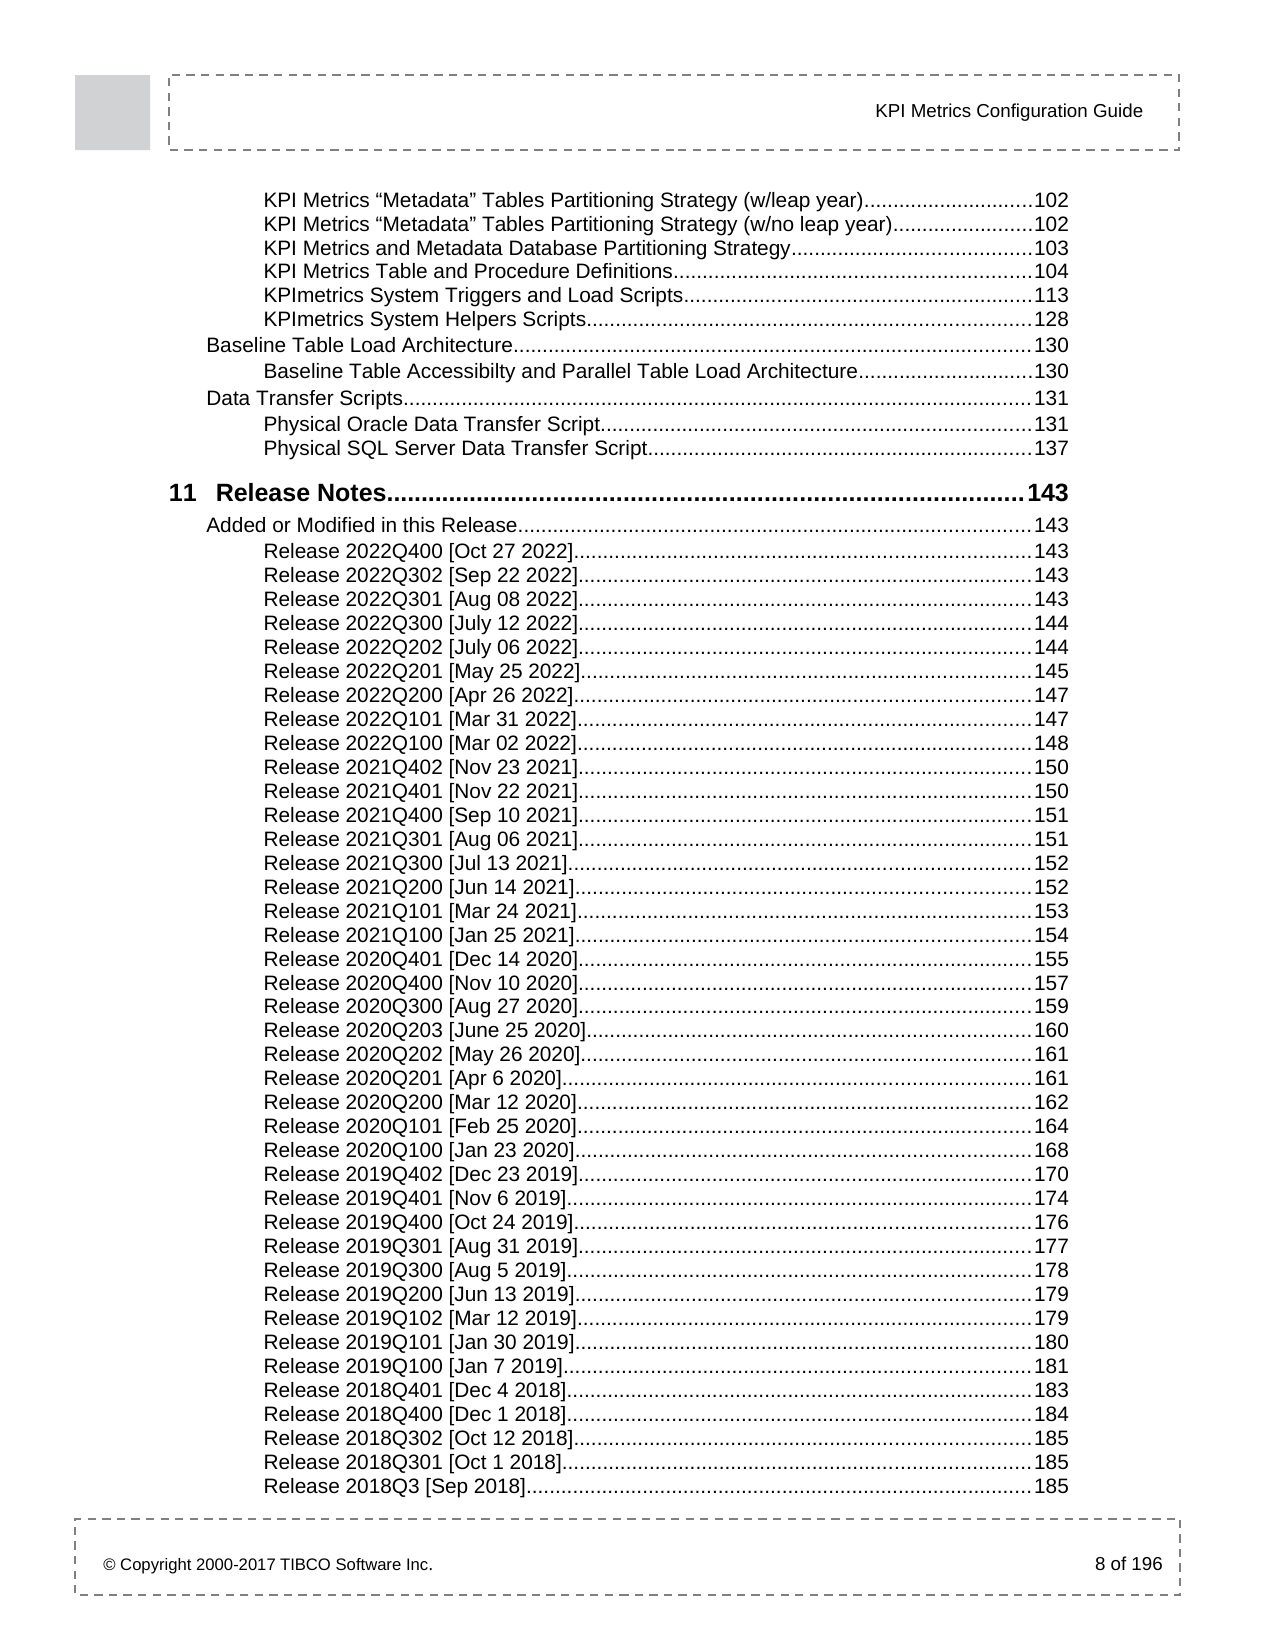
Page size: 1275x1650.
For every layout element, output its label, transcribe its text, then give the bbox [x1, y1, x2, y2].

text Release 2022Q300 [July 12 2022] 144 [263, 611, 1162, 635]
text Release 2022Q202 [July 06 2022] 144 [263, 635, 1162, 659]
text Release 2021Q101 [Mar 24 2021] 153 [263, 898, 1162, 922]
text Release 2018Q401 [Dec 4 2018] 183 [263, 1378, 1162, 1402]
text Baseline Table Accessibilty and Parallel Table Load Architecture 130 [263, 359, 1162, 383]
text Release 2020Q101 [Feb 25 2020] 164 [263, 1114, 1162, 1138]
text Release 2018Q302 [Oct 12 2018] 185 [263, 1426, 1162, 1449]
text KPI Metrics and Metadata Database Partitioning Strategy 103 [263, 235, 1162, 259]
text Release 2022Q302 [Sep 22 2022] 143 [263, 563, 1162, 587]
text Physical SQL Server Data Transfer Script 137 [263, 435, 1162, 459]
text Release 2020Q400 [Nov 10 2020] 157 [263, 970, 1162, 994]
text Release 2019Q301 [Aug 31 2019] 177 [263, 1234, 1162, 1258]
text Baseline Table Load Architecture 130 [206, 333, 1162, 357]
text Release 2022Q100 [Mar 02 2022] 148 [263, 731, 1162, 755]
text Release 2021Q200 [Jun 14 2021] 152 [263, 874, 1162, 898]
text Physical Oracle Data Transfer Script 131 [263, 411, 1162, 435]
text Release 2019Q101 [Jan 30 2019] 180 [263, 1330, 1162, 1354]
text Release 2020Q203 [June 25 2020] 160 [263, 1018, 1162, 1042]
text Release 2022Q200 [Apr 26 2022] 147 [263, 683, 1162, 707]
text KPI Metrics “Metadata” Tables Partitioning Strategy (w/leap year) 102 [263, 187, 1162, 211]
text KPI Metrics Table and Procedure Definitions 104 [263, 259, 1162, 283]
text KPImetrics System Triggers and Load Scripts 113 [263, 283, 1162, 307]
text Release 2020Q300 [Aug 27 2020] 159 [263, 994, 1162, 1018]
text Release 2019Q200 [Jun 13 2019] 179 [263, 1282, 1162, 1306]
text Release 2018Q3 [Sep 2018] 185 [263, 1473, 1162, 1497]
text Release 2019Q402 [Dec 23 2019] 170 [263, 1162, 1162, 1186]
text Release 2019Q300 [Aug 5 2019] 178 [263, 1258, 1162, 1282]
text Release 2022Q400 [Oct 27 2022] 143 [263, 539, 1162, 563]
text Release 2020Q200 [Mar 12 2020] 162 [263, 1090, 1162, 1114]
text Release 2019Q100 [Jan 7 2019] 181 [263, 1354, 1162, 1378]
text Release 2019Q401 [Nov 6 2019] 174 [263, 1186, 1162, 1210]
text Release 2019Q400 [Oct 24 2019] 176 [263, 1210, 1162, 1234]
text Added or Modified in this Release 143 [206, 513, 1162, 537]
text Release 2020Q100 [Jan 23 2020] 168 [263, 1138, 1162, 1162]
text Release 2022Q101 [Mar 31 2022] 147 [263, 707, 1162, 731]
text Release 2021Q402 [Nov 23 2021] 150 [263, 755, 1162, 779]
text Release 2021Q100 [Jan 25 2021] 154 [263, 922, 1162, 946]
text Release 2022Q301 [Aug 08 2022] 143 [263, 587, 1162, 611]
text Release 2022Q201 [May 25 2022] 145 [263, 659, 1162, 683]
text Release 2021Q400 [Sep 10 2021] 151 [263, 803, 1162, 827]
text KPI Metrics “Metadata” Tables Partitioning Strategy (w/no leap year) 102 [263, 211, 1162, 235]
text Release 2021Q301 [Aug 06 2021] 151 [263, 827, 1162, 851]
text Release 2020Q202 [May 26 2020] 161 [263, 1042, 1162, 1066]
text Release 2018Q301 [Oct 1 2018] 185 [263, 1449, 1162, 1473]
text Release 2018Q400 [Dec 1 2018] 184 [263, 1402, 1162, 1426]
text KPImetrics System Helpers Scripts 128 [263, 307, 1162, 331]
text Data Transfer Scripts 131 [206, 385, 1162, 409]
text Release 2020Q201 [Apr 6 2020] 161 [263, 1066, 1162, 1090]
text Release 2019Q102 [Mar 12 2019] 179 [263, 1306, 1162, 1330]
text 11 Release Notes 143 [169, 478, 1162, 507]
text Release 2021Q300 [Jul 13 2021] 152 [263, 851, 1162, 874]
text Release 2021Q401 [Nov 22 2021] 150 [263, 779, 1162, 803]
text Release 2020Q401 [Dec 14 2020] 155 [263, 946, 1162, 970]
